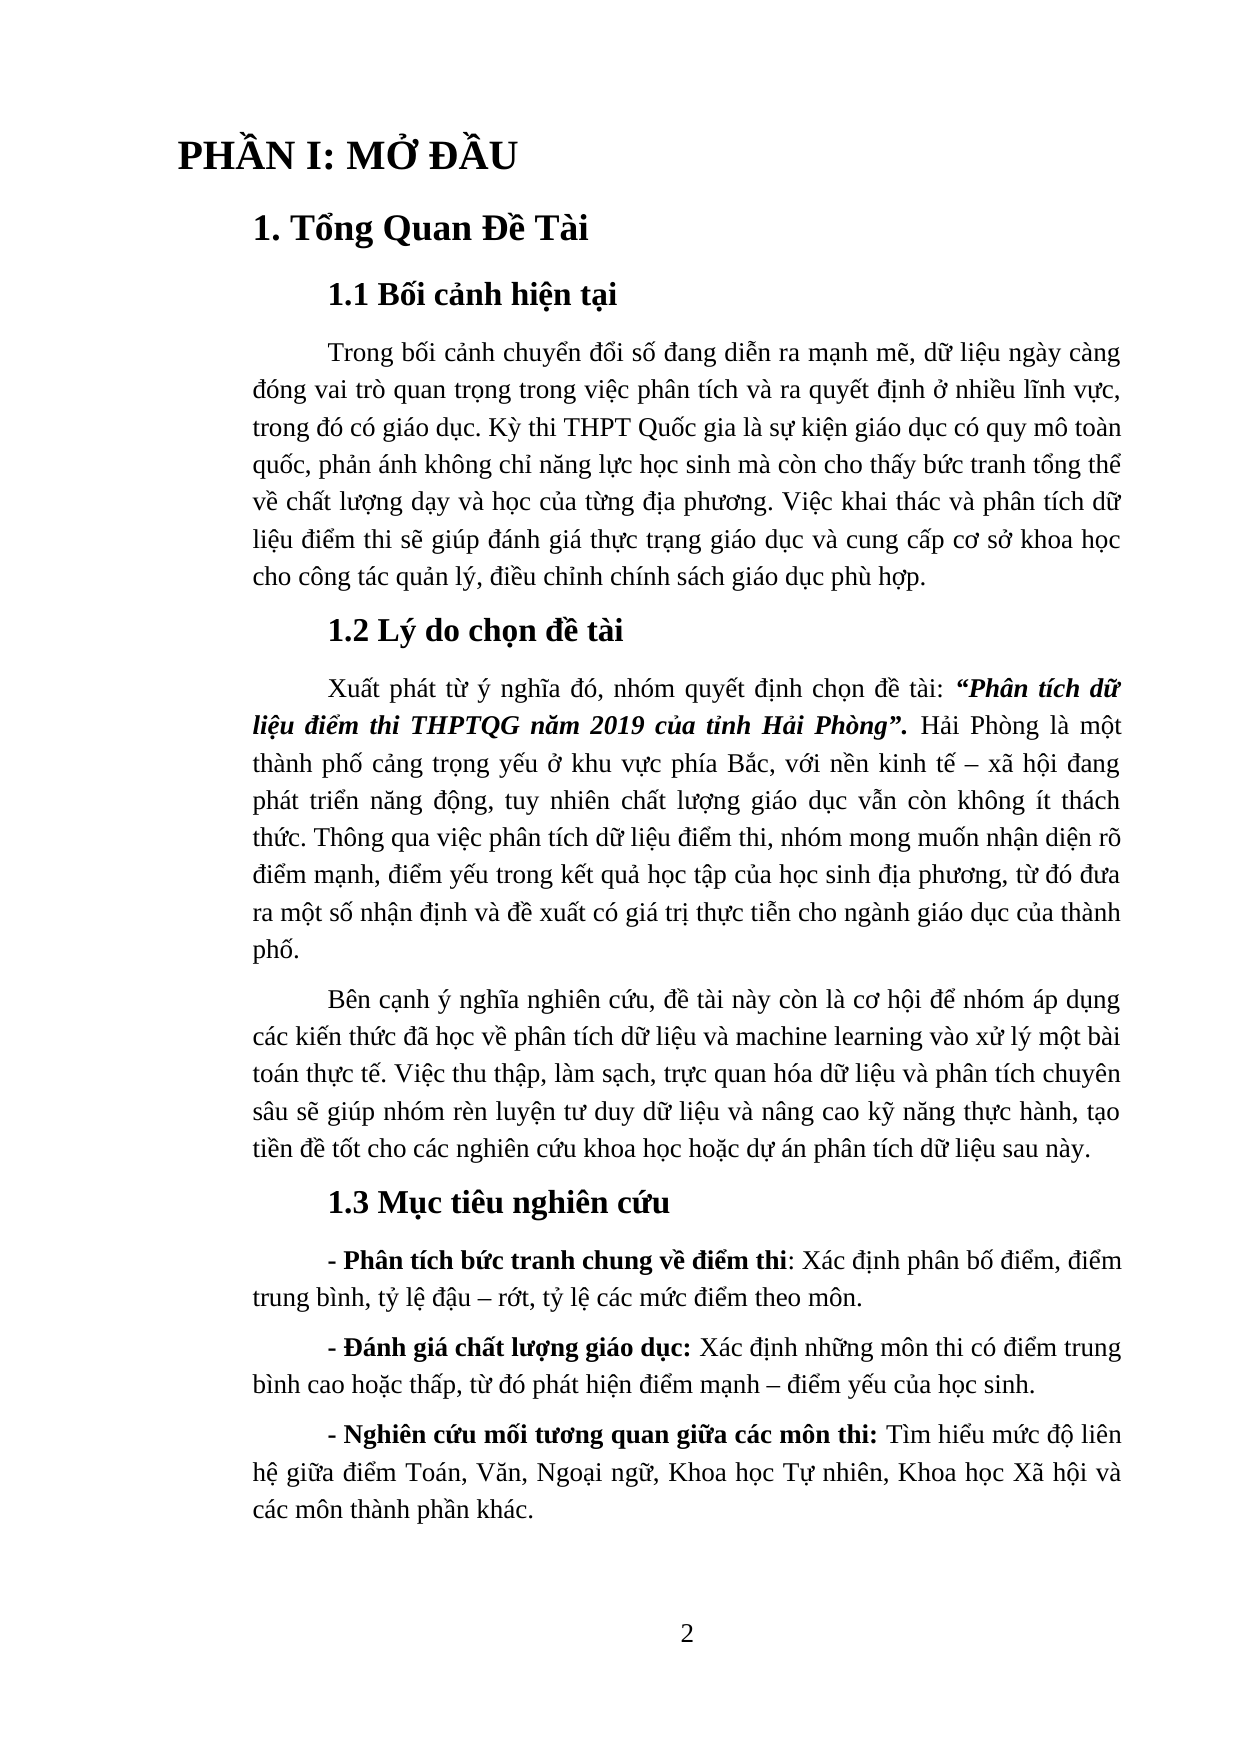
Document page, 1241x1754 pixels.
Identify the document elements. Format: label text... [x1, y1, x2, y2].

text Bên cạnh ý nghĩa nghiên cứu, đề tài này còn là cơ hội để nhóm áp dụng các kiến thức đã học về phân tích dữ liệu và machine learning vào xử lý một bài toán thực tế. Việc thu thập, làm sạch, trực quan hóa dữ liệu và phân tích chuyên sâu sẽ giúp nhóm rèn luyện tư duy dữ liệu và nâng cao kỹ năng thực hành, tạo tiền đề tốt cho các nghiên cứu khoa học hoặc dự án phân tích dữ liệu sau này. [252, 983, 1122, 1163]
subtitle 1. Tổng Quan Đề Tài [177, 205, 1122, 248]
text - Phân tích bức tranh chung về điểm thi: Xác định phân bố điểm, điểm trung bình, tỷ lệ đậu – rớt, tỷ lệ các mức điểm theo môn. [252, 1244, 1122, 1313]
text Trong bối cảnh chuyển đổi số đang diễn ra mạnh mẽ, dữ liệu ngày càng đóng vai trò quan trọng trong việc phân tích và ra quyết định ở nhiều lĩnh vực, trong đó có giáo dục. Kỳ thi THPT Quốc gia là sự kiện giáo dục có quy mô toàn quốc, phản ánh không chỉ năng lực học sinh mà còn cho thấy bức tranh tổng thể về chất lượng dạy và học của từng địa phương. Việc khai thác và phân tích dữ liệu điểm thi sẽ giúp đánh giá thực trạng giáo dục và cung cấp cơ sở khoa học cho công tác quản lý, điều chỉnh chính sách giáo dục phù hợp. [252, 336, 1122, 591]
text - Đánh giá chất lượng giáo dục: Xác định những môn thi có điểm trung bình cao hoặc thấp, từ đó phát hiện điểm mạnh – điểm yếu của học sinh. [252, 1331, 1122, 1400]
text - Nghiên cứu mối tương quan giữa các môn thi: Tìm hiểu mức độ liên hệ giữa điểm Toán, Văn, Ngoại ngữ, Khoa học Tự nhiên, Khoa học Xã hội và các môn thành phần khác. [252, 1418, 1122, 1524]
subtitle 1.3 Mục tiêu nghiên cứu [252, 1182, 1122, 1220]
subtitle 1.1 Bối cảnh hiện tại [252, 274, 1122, 312]
text Xuất phát từ ý nghĩa đó, nhóm quyết định chọn đề tài: “Phân tích dữ liệu điểm thi THPTQG năm 2019 của tỉnh Hải Phòng”. Hải Phòng là một thành phố cảng trọng yếu ở khu vực phía Bắc, với nền kinh tế – xã hội đang phát triển năng động, tuy nhiên chất lượng giáo dục vẫn còn không ít thách thức. Thông qua việc phân tích dữ liệu điểm thi, nhóm mong muốn nhận diện rõ điểm mạnh, điểm yếu trong kết quả học tập của học sinh địa phương, từ đó đưa ra một số nhận định và đề xuất có giá trị thực tiễn cho ngành giáo dục của thành phố. [252, 672, 1122, 964]
subtitle PHẦN I: MỞ ĐẦU [177, 131, 1122, 178]
subtitle 1.2 Lý do chọn đề tài [252, 610, 1122, 648]
